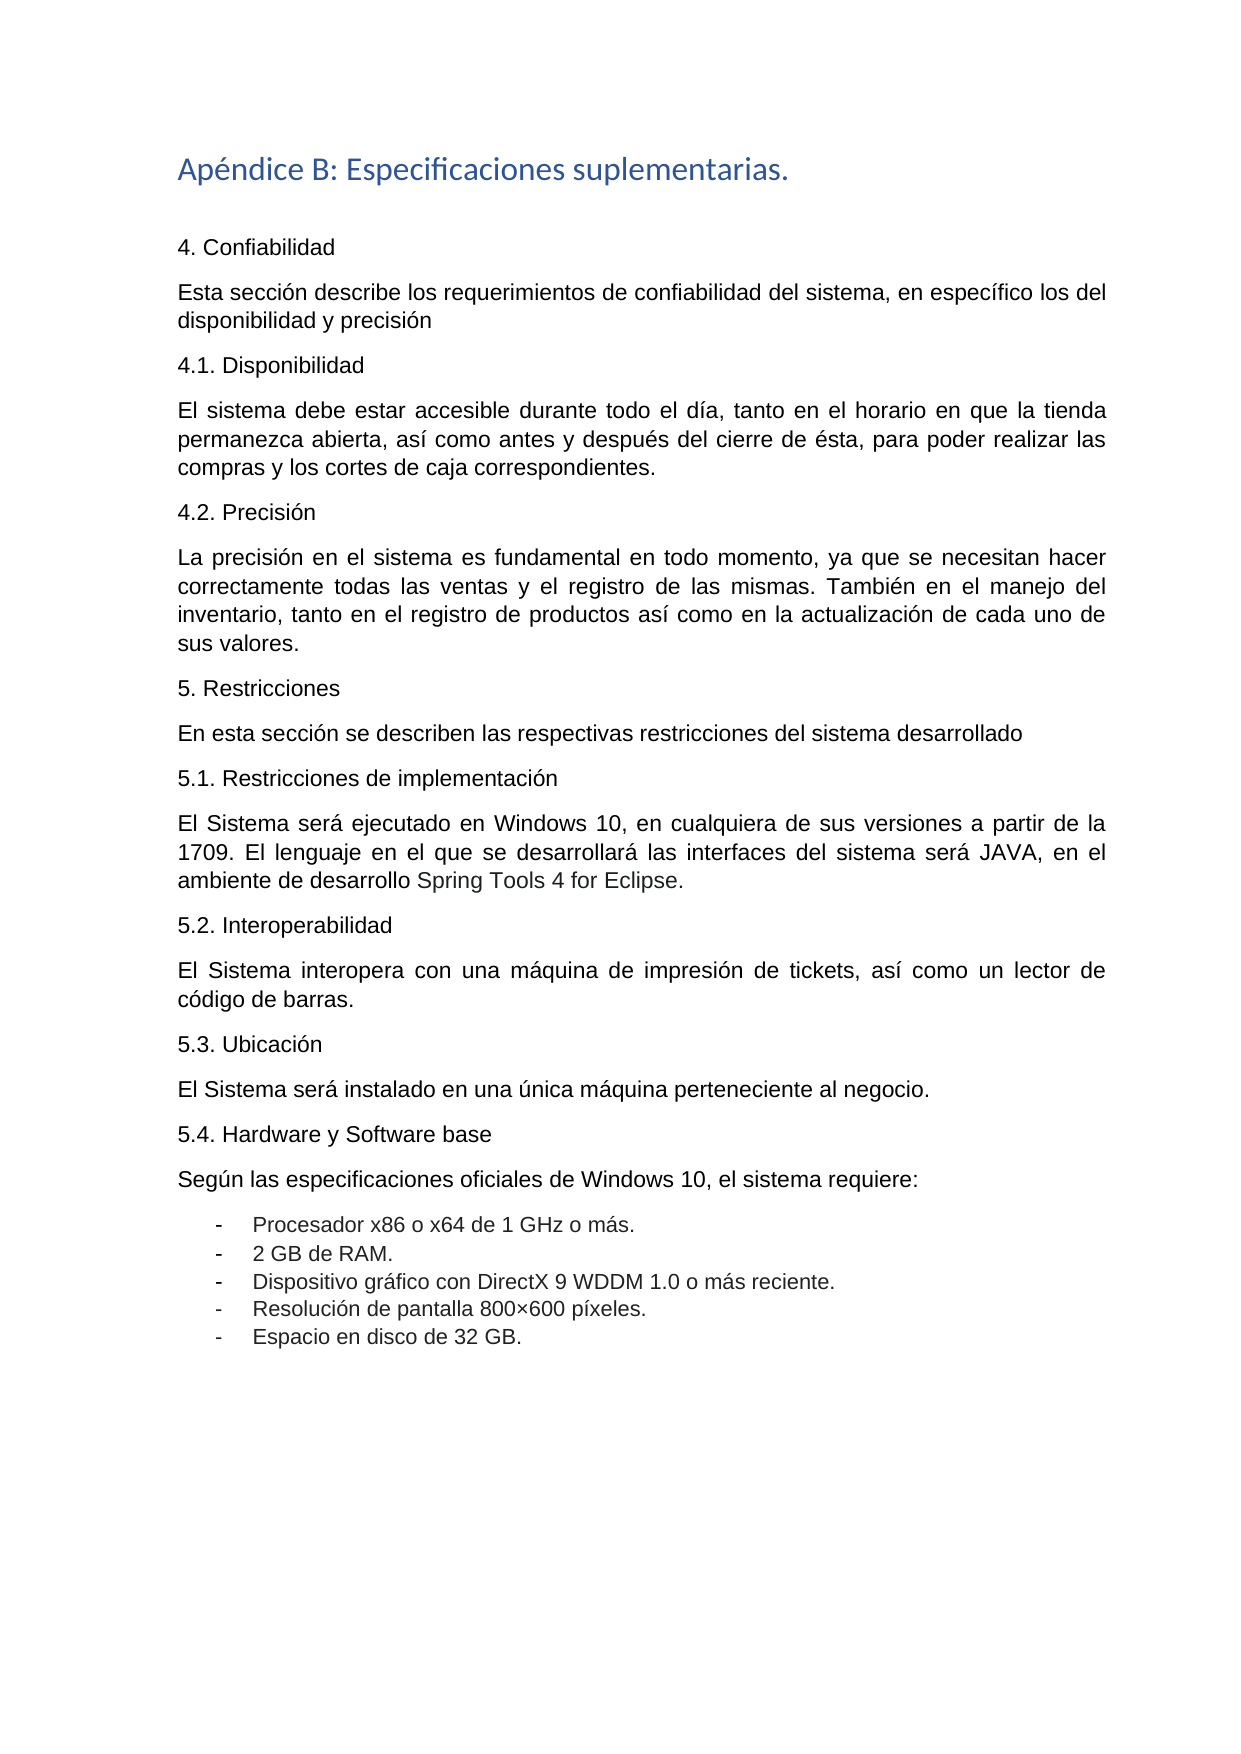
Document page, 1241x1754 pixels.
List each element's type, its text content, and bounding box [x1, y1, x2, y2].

text 5.4. Hardware y Software base [177, 1121, 1107, 1147]
text El Sistema será instalado en una única máquina perteneciente al negocio. [177, 1076, 1107, 1102]
list Resolución de pantalla 800×600 píxeles. [215, 1296, 1107, 1322]
text La precisión en el sistema es fundamental en todo momento, ya que se necesitan hacer correctamente todas las ventas y el registro de las mismas. También en el manejo del inventario, tanto en el registro de productos así como en la actualización de cada uno de sus valores. [177, 544, 1107, 656]
text 5.2. Interoperabilidad [177, 912, 1107, 938]
text 4.1. Disponibilidad [177, 352, 1107, 378]
list 2 GB de RAM. [215, 1239, 1107, 1266]
text El sistema debe estar accesible durante todo el día, tanto en el horario en que la tienda permanezca abierta, así como antes y después del cierre de ésta, para poder realizar las compras y los cortes de caja correspondientes. [177, 397, 1107, 480]
text Según las especificaciones oficiales de Windows 10, el sistema requiere: [177, 1166, 1107, 1192]
list Procesador x86 o x64 de 1 GHz o más. [215, 1211, 1107, 1237]
text El Sistema interopera con una máquina de impresión de tickets, así como un lector de código de barras. [177, 957, 1107, 1012]
text 4.2. Precisión [177, 499, 1107, 526]
text El Sistema será ejecutado en Windows 10, en cualquiera de sus versiones a partir de la 1709. El lenguaje en el que se desarrollará las interfaces del sistema será JAVA, en el ambiente de desarrollo Spring Tools 4 for Eclipse. [177, 810, 1107, 893]
list Dispositivo gráfico con DirectX 9 WDDM 1.0 o más reciente. [215, 1268, 1107, 1294]
list Espacio en disco de 32 GB. [215, 1323, 1107, 1349]
text 5. Restricciones [177, 675, 1107, 701]
text 4. Confiabilidad [177, 233, 1107, 260]
text 5.1. Restricciones de implementación [177, 765, 1107, 791]
text En esta sección se describen las respectivas restricciones del sistema desarrollado [177, 720, 1107, 746]
text Esta sección describe los requerimientos de confiabilidad del sistema, en específico los del disponibilidad y precisión [177, 278, 1107, 333]
text 5.3. Ubicación [177, 1031, 1107, 1057]
subtitle Apéndice B: Especificaciones suplementarias. [177, 148, 1107, 188]
